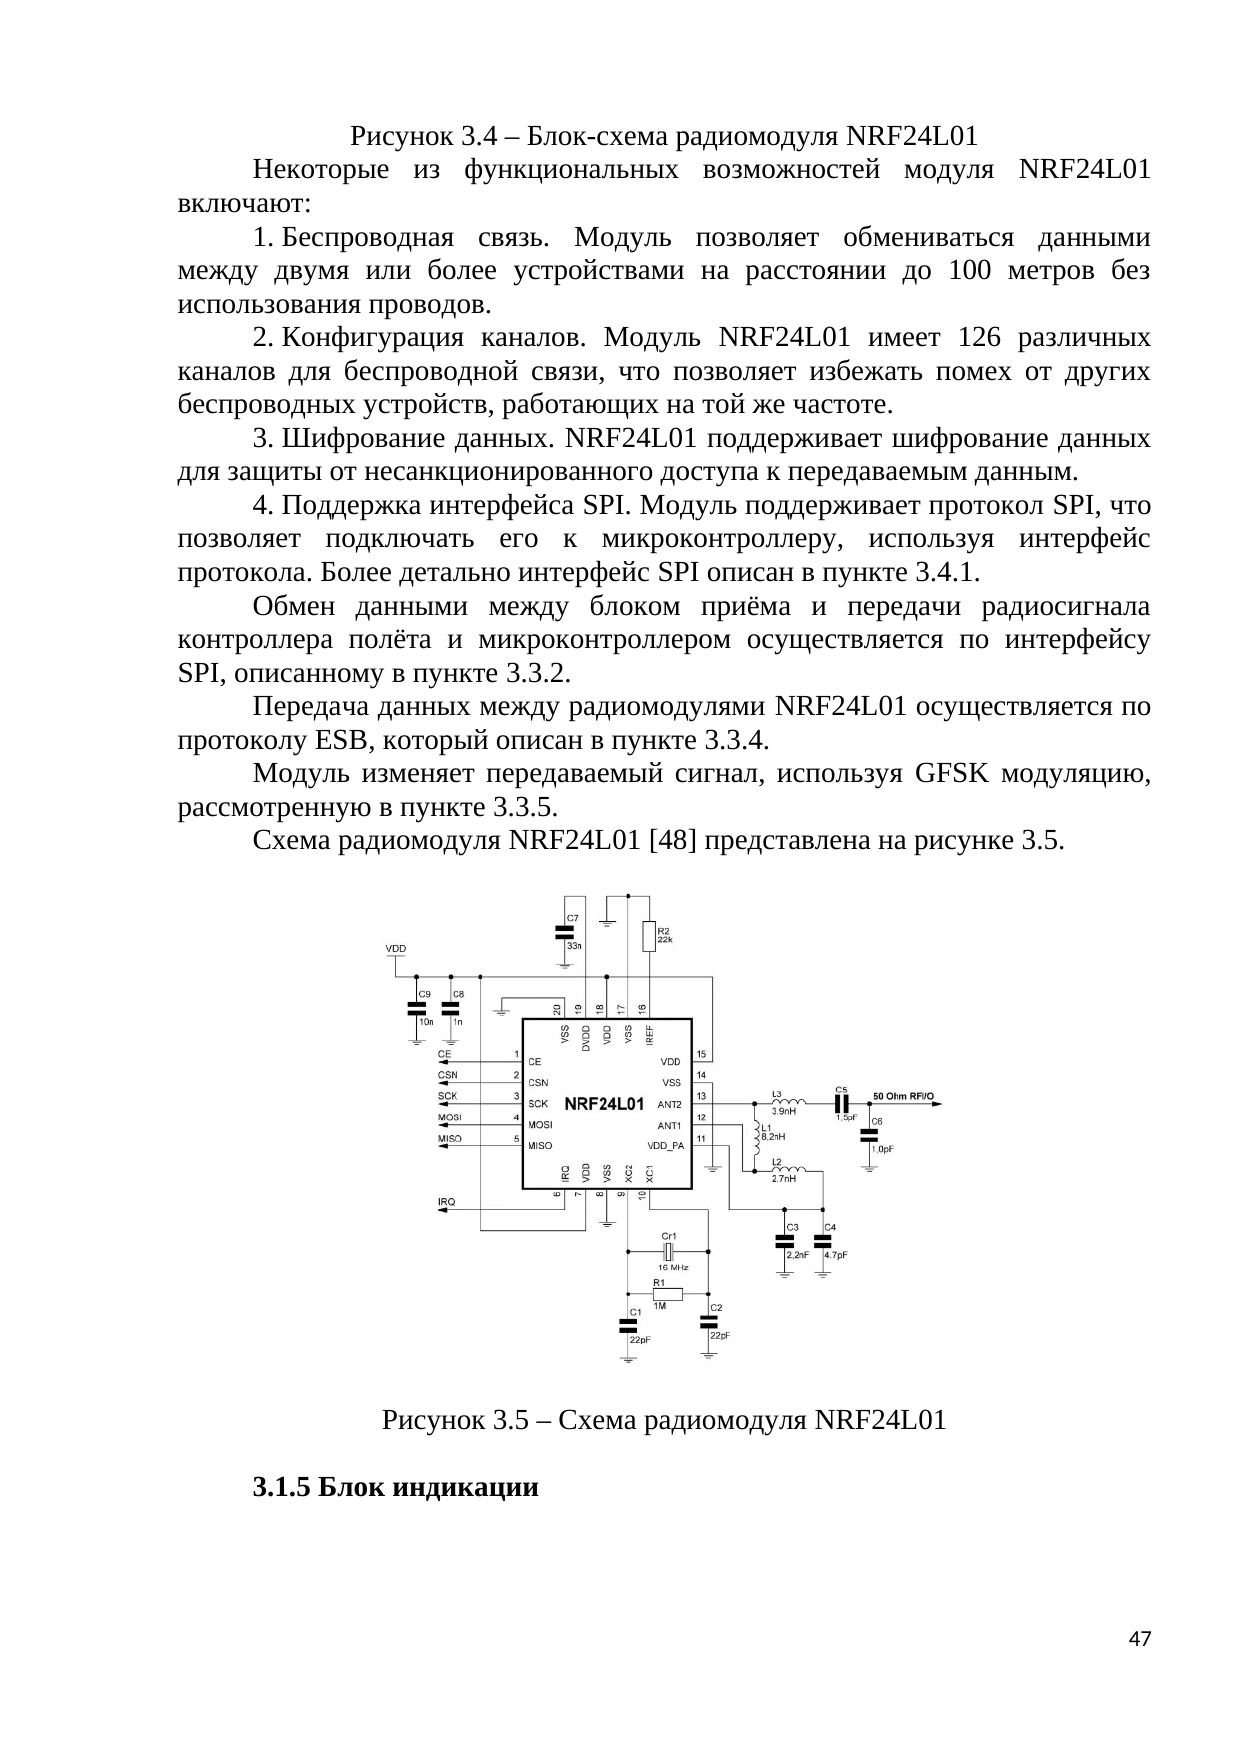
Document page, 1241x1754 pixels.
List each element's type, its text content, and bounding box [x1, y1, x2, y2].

text 1. Беспроводная связь. Модуль позволяет обмениваться данными между двумя или более устройствами на расстоянии до 100 метров без использования проводов. [177, 219, 1152, 319]
text 2. Конфигурация каналов. Модуль NRF24L01 имеет 126 различных каналов для беспроводной связи, что позволяет избежать помех от других беспроводных устройств, работающих на той же частоте. [177, 319, 1152, 420]
text Рисунок 3.5 – Схема радиомодуля NRF24L01 [177, 1402, 1152, 1435]
text Передача данных между радиомодулями NRF24L01 осуществляется по протоколу ESB, который описан в пункте 3.3.4. [177, 688, 1152, 755]
picture [382, 889, 947, 1369]
text Схема радиомодуля NRF24L01 [48] представлена на рисунке 3.5. [177, 822, 1152, 856]
text Рисунок 3.4 – Блок-схема радиомодуля NRF24L01 [177, 118, 1152, 152]
subtitle 3.1.5 Блок индикации [177, 1469, 1152, 1502]
text Некоторые из функциональных возможностей модуля NRF24L01 включают: [177, 152, 1152, 219]
text Модуль изменяет передаваемый сигнал, используя GFSK модуляцию, рассмотренную в пункте 3.3.5. [177, 755, 1152, 822]
text 3. Шифрование данных. NRF24L01 поддерживает шифрование данных для защиты от несанкционированного доступа к передаваемым данным. [177, 420, 1152, 487]
text 4. Поддержка интерфейса SPI. Модуль поддерживает протокол SPI, что позволяет подключать его к микроконтроллеру, используя интерфейс протокола. Более детально интерфейс SPI описан в пункте 3.4.1. [177, 487, 1152, 588]
text Обмен данными между блоком приёма и передачи радиосигнала контроллера полёта и микроконтроллером осуществляется по интерфейсу SPI, описанному в пункте 3.3.2. [177, 588, 1152, 688]
